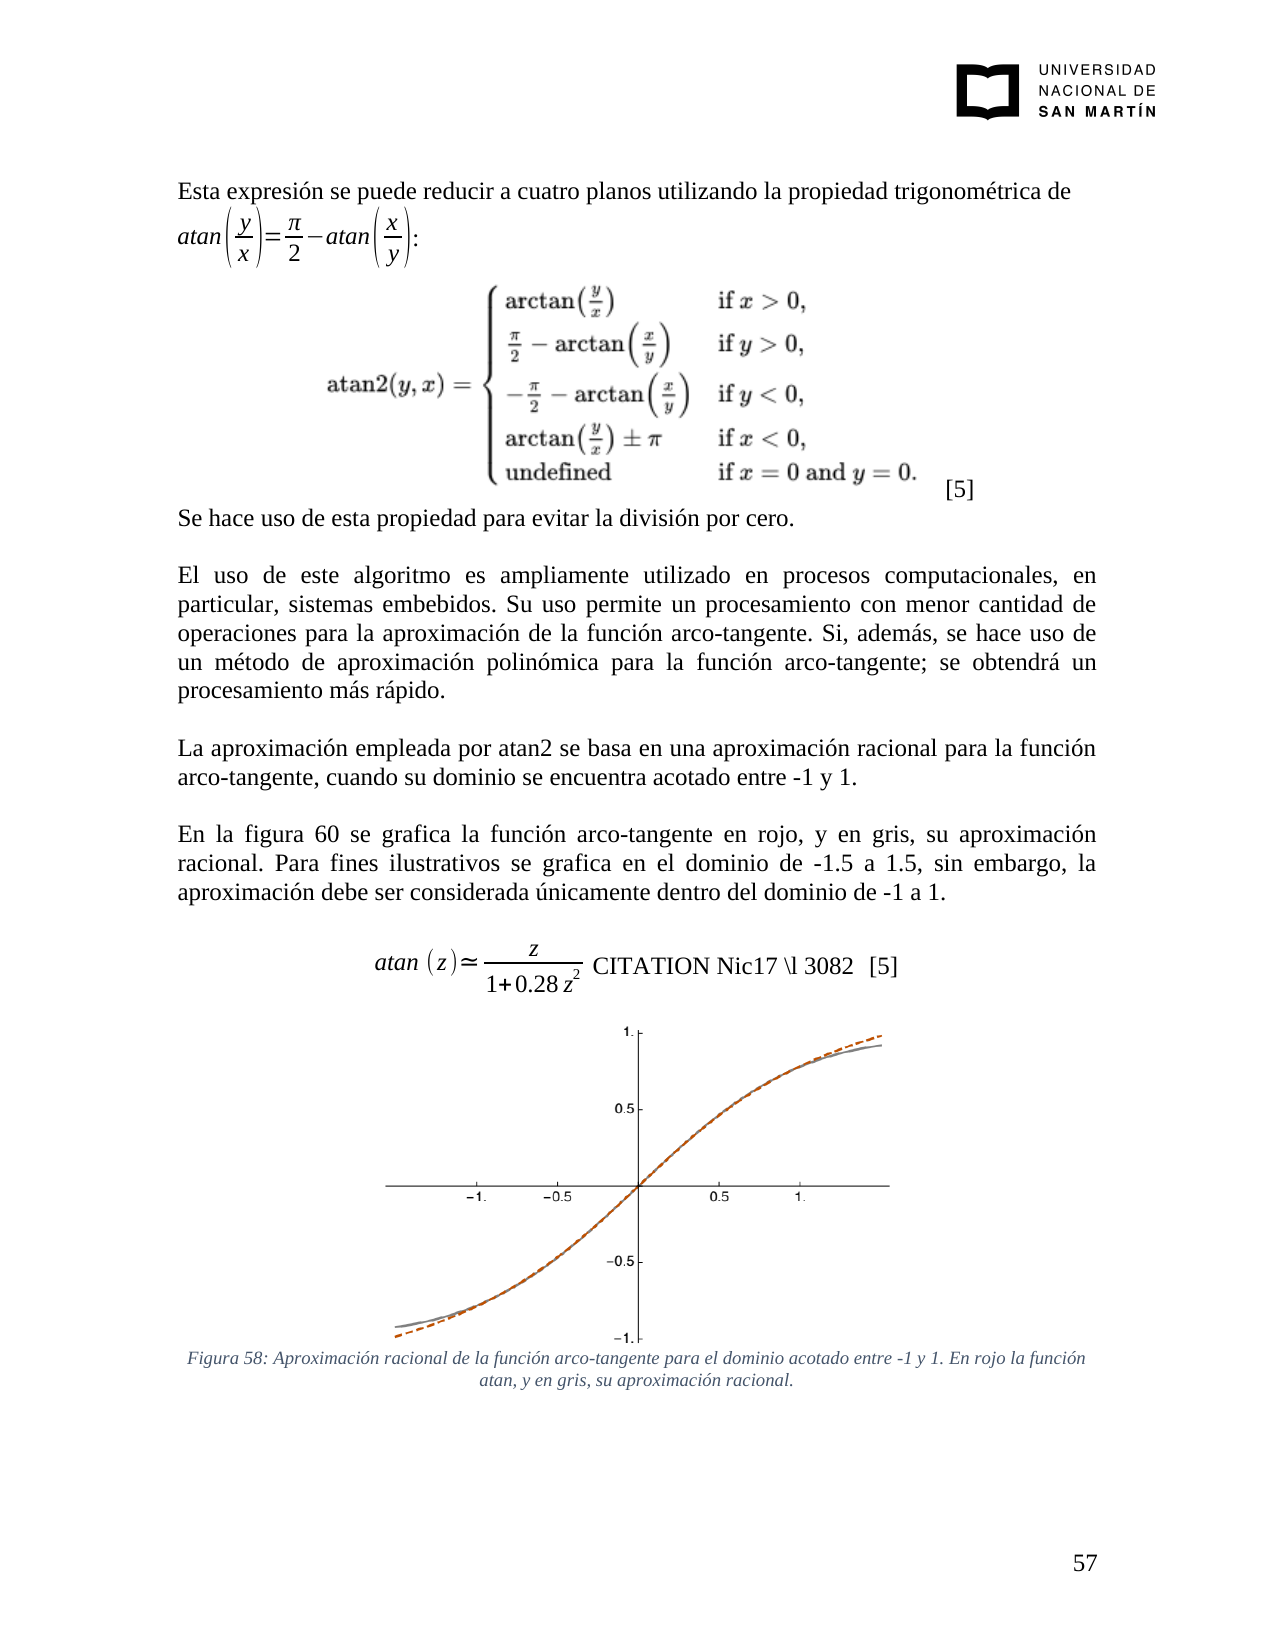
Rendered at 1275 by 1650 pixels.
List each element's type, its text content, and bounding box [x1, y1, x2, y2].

picture [945, 55, 1165, 128]
text Esta expresión se puede reducir a cuatro planos utilizando la propiedad trigonométrica de : [177, 176, 1098, 270]
text El uso de este algoritmo es ampliamente utilizado en procesos computacionales, en particular, sistemas embebidos. Su uso permite un procesamiento con menor cantidad de operaciones para la aproximación de la función arco-tangente. Si, además, se hace uso de un método de aproximación polinómica para la función arco-tangente; se obtendrá un procesamiento más rápido. [177, 561, 1098, 704]
text Se hace uso de esta propiedad para evitar la división por cero. [177, 503, 1098, 532]
picture [300, 270, 939, 498]
text La aproximación empleada por atan2 se basa en una aproximación racional para la función arco-tangente, cuando su dominio se encuentra acotado entre -1 y 1. [177, 733, 1098, 791]
text En la figura 60 se grafica la función arco-tangente en rojo, y en gris, su aproximación racional. Para fines ilustrativos se grafica en el dominio de -1.5 a 1.5, sin embargo, la aproximación debe ser considerada únicamente dentro del dominio de -1 a 1. [177, 819, 1098, 906]
